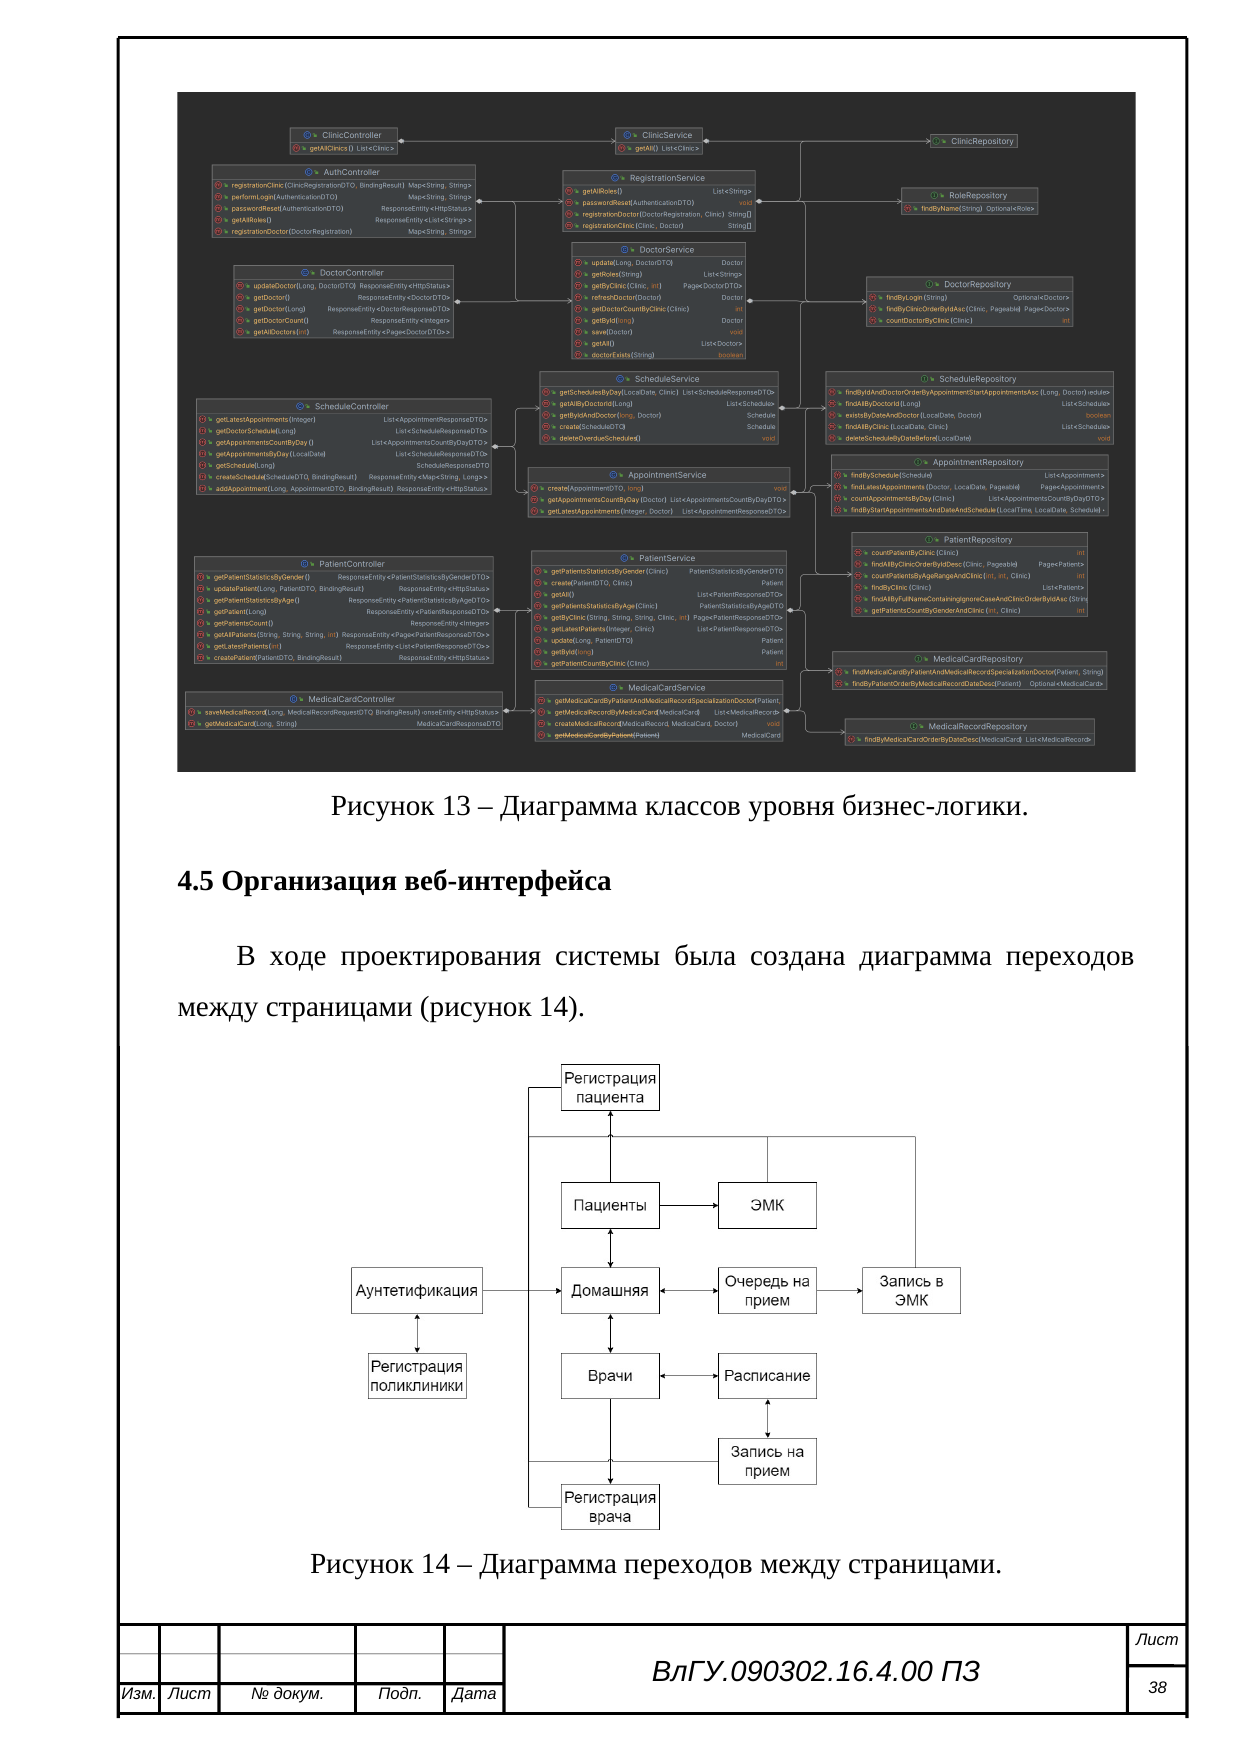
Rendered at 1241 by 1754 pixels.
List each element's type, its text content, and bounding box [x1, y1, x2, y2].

picture [177, 92, 1136, 772]
text 4.5 Организация веб-интерфейса [118, 863, 1194, 897]
picture [351, 1064, 961, 1530]
text Рисунок 14 – Диаграмма переходов между страницами. [177, 1546, 1135, 1580]
text В ходе проектирования системы была создана диаграмма переходов между страницами (рисунок 14). [177, 938, 1135, 1022]
text Рисунок 13 – Диаграмма классов уровня бизнес-логики. [148, 788, 1167, 821]
